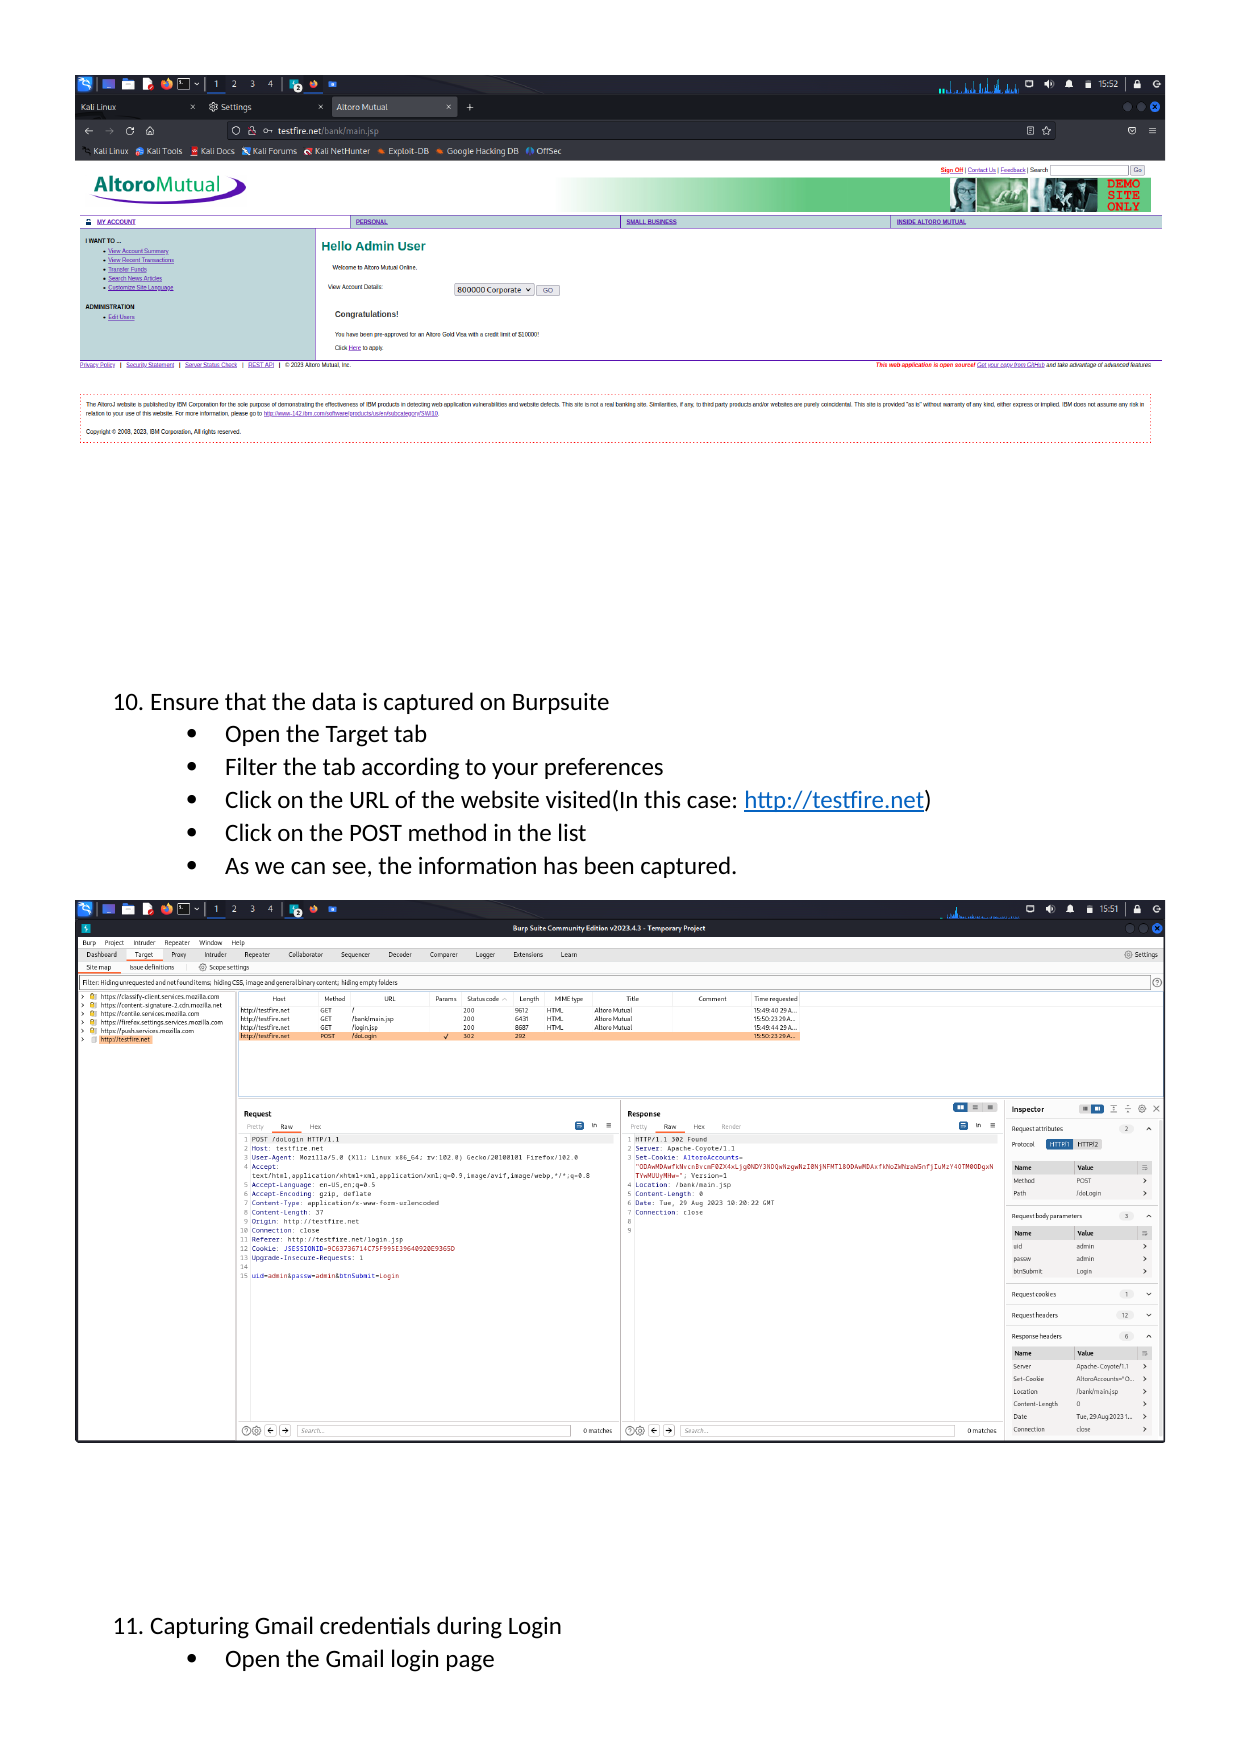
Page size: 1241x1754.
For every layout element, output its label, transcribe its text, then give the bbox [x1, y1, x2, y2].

list Filter the tab according to your preferences [187, 752, 1165, 782]
list Ensure that the data is captured on Burpsuite [112, 686, 1165, 716]
list Capturing Gmail credentials during Login [112, 1610, 1165, 1640]
picture [75, 900, 1166, 1443]
list Open the Target tab [187, 719, 1165, 749]
list As we can see, the information has been captured. [187, 850, 1165, 881]
list Open the Gmail login page [187, 1643, 1165, 1673]
list Click on the URL of the website visited(In this case: http://testfire.net) [187, 784, 1165, 815]
picture [75, 75, 1166, 618]
list Click on the POST method in the list [187, 817, 1165, 848]
